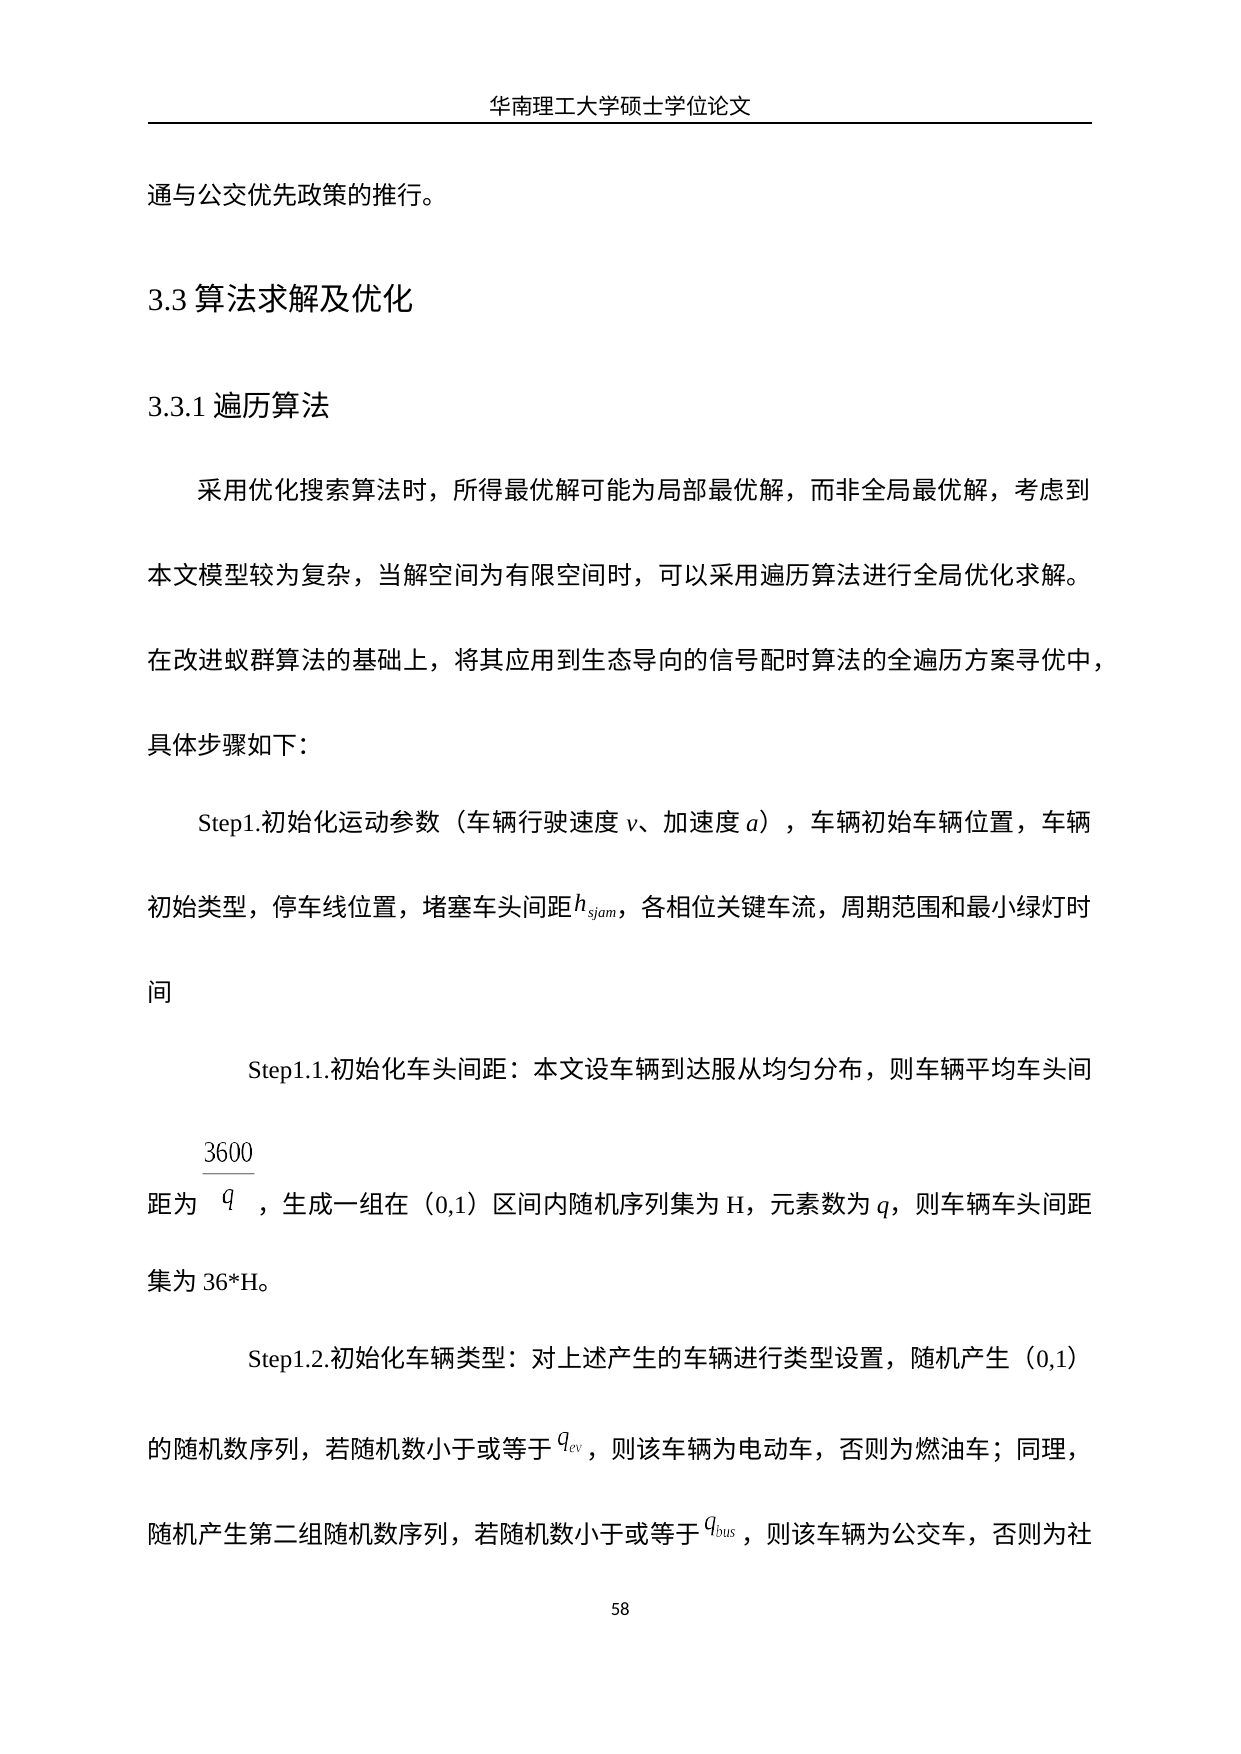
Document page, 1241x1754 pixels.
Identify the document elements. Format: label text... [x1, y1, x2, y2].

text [148, 1322, 1092, 1560]
text Step1.1.初始化车头间距：本文设车辆到达服从均匀分布，则车辆平均车头间距为，生成一组在（0,1）区间内随机序列集为H，元素数为q，则车辆车头间距集为36*H。 [148, 1033, 1092, 1313]
text 采用优化搜索算法时，所得最优解可能为局部最优解，而非全局最优解，考虑到本文模型较为复杂，当解空间为有限空间时，可以采用遍历算法进行全局优化求解。在改进蚁群算法的基础上，将其应用到生态导向的信号配时算法的全遍历方案寻优中，具体步骤如下： [148, 455, 1092, 777]
subtitle 3.3.1 遍历算法 [148, 370, 1092, 438]
subtitle 3.3 算法求解及优化 [148, 262, 1092, 330]
text Step1.初始化运动参数（车辆行驶速度v、加速度a），车辆初始车辆位置，车辆初始类型，停车线位置，堵塞车头间距，各相位关键车流，周期范围和最小绿灯时间 [148, 786, 1092, 1024]
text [148, 159, 1092, 227]
